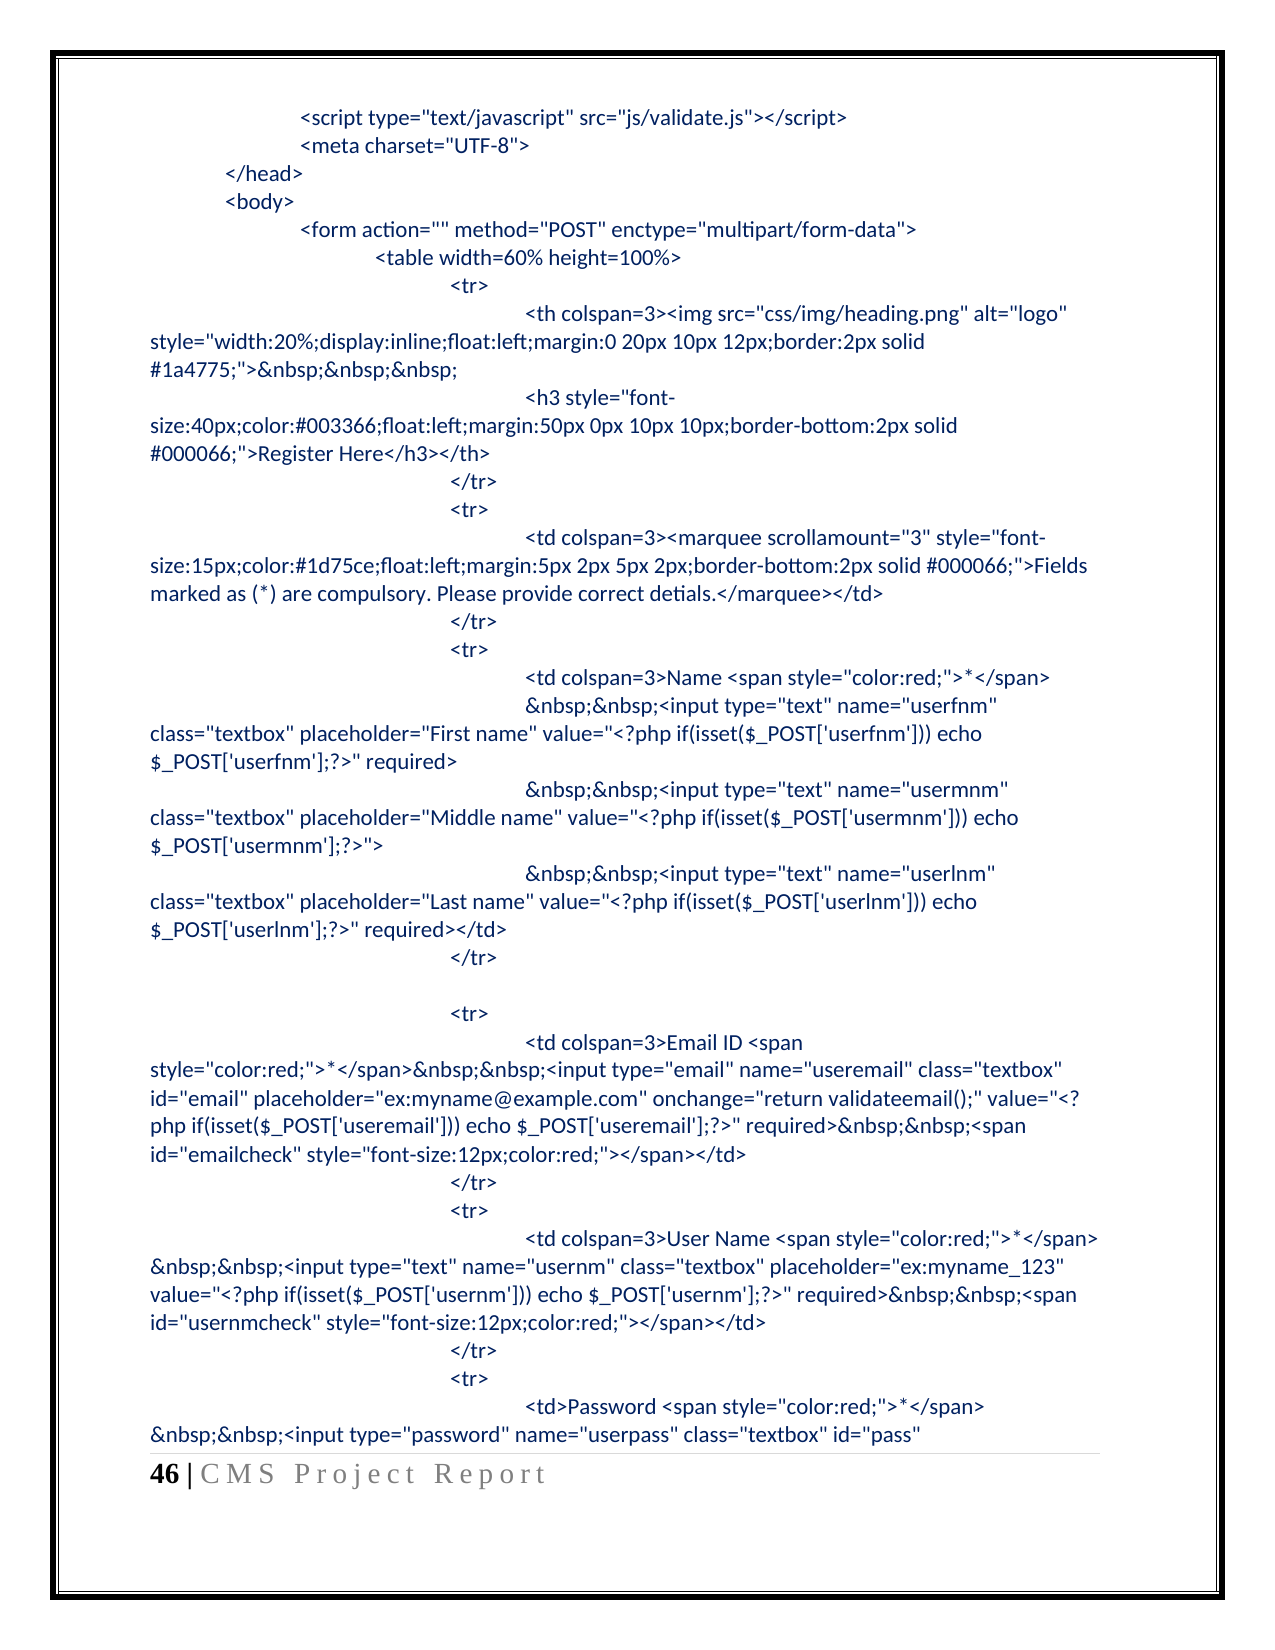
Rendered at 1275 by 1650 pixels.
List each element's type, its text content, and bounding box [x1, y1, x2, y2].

text <td colspan=3>Name <span style="color:red;">*</span> [150, 663, 1100, 691]
text <tr> [150, 495, 1100, 523]
text <script type="text/javascript" src="js/validate.js"></script> [150, 103, 1100, 131]
text </head> [150, 159, 1100, 187]
text &nbsp;&nbsp;<input type="text" name="userfnm" class="textbox" placeholder="First name" value="<?php if(isset($_POST['userfnm'])) echo $_POST['userfnm'];?>" required> [150, 691, 1100, 775]
text </tr> [150, 467, 1100, 495]
text <tr> [150, 271, 1100, 299]
text </tr> [150, 1168, 1100, 1196]
text <th colspan=3><img src="css/img/heading.png" alt="logo" style="width:20%;display:inline;float:left;margin:0 20px 10px 12px;border:2px solid #1a4775;">&nbsp;&nbsp;&nbsp; [150, 299, 1100, 383]
text <tr> [150, 1364, 1100, 1392]
text &nbsp;&nbsp;<input type="text" name="usermnm" class="textbox" placeholder="Middle name" value="<?php if(isset($_POST['usermnm'])) echo $_POST['usermnm'];?>"> [150, 775, 1100, 859]
text <tr> [150, 999, 1100, 1028]
text <td colspan=3>User Name <span style="color:red;">*</span> &nbsp;&nbsp;<input type="text" name="usernm" class="textbox" placeholder="ex:myname_123" value="<?php if(isset($_POST['usernm'])) echo $_POST['usernm'];?>" required>&nbsp;&nbsp;<span id="usernmcheck" style="font-size:12px;color:red;"></span></td> [150, 1224, 1100, 1336]
text </tr> [150, 607, 1100, 635]
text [150, 1392, 1100, 1448]
text <td colspan=3><marquee scrollamount="3" style="font-size:15px;color:#1d75ce;float:left;margin:5px 2px 5px 2px;border-bottom:2px solid #000066;">Fields marked as (*) are compulsory. Please provide correct detials.</marquee></td> [150, 523, 1100, 607]
text &nbsp;&nbsp;<input type="text" name="userlnm" class="textbox" placeholder="Last name" value="<?php if(isset($_POST['userlnm'])) echo $_POST['userlnm'];?>" required></td> [150, 859, 1100, 943]
text <form action="" method="POST" enctype="multipart/form-data"> [150, 215, 1100, 243]
text </tr> [150, 1336, 1100, 1364]
text <h3 style="font-size:40px;color:#003366;float:left;margin:50px 0px 10px 10px;border-bottom:2px solid #000066;">Register Here</h3></th> [150, 383, 1100, 467]
text <tr> [150, 635, 1100, 663]
text <td colspan=3>Email ID <span style="color:red;">*</span>&nbsp;&nbsp;<input type="email" name="useremail" class="textbox" id="email" placeholder="ex:myname@example.com" onchange="return validateemail();" value="<?php if(isset($_POST['useremail'])) echo $_POST['useremail'];?>" required>&nbsp;&nbsp;<span id="emailcheck" style="font-size:12px;color:red;"></span></td> [150, 1028, 1100, 1168]
text <body> [150, 187, 1100, 215]
text </tr> [150, 943, 1100, 972]
text <tr> [150, 1196, 1100, 1224]
text <table width=60% height=100%> [150, 243, 1100, 271]
text <meta charset="UTF-8"> [150, 131, 1100, 159]
